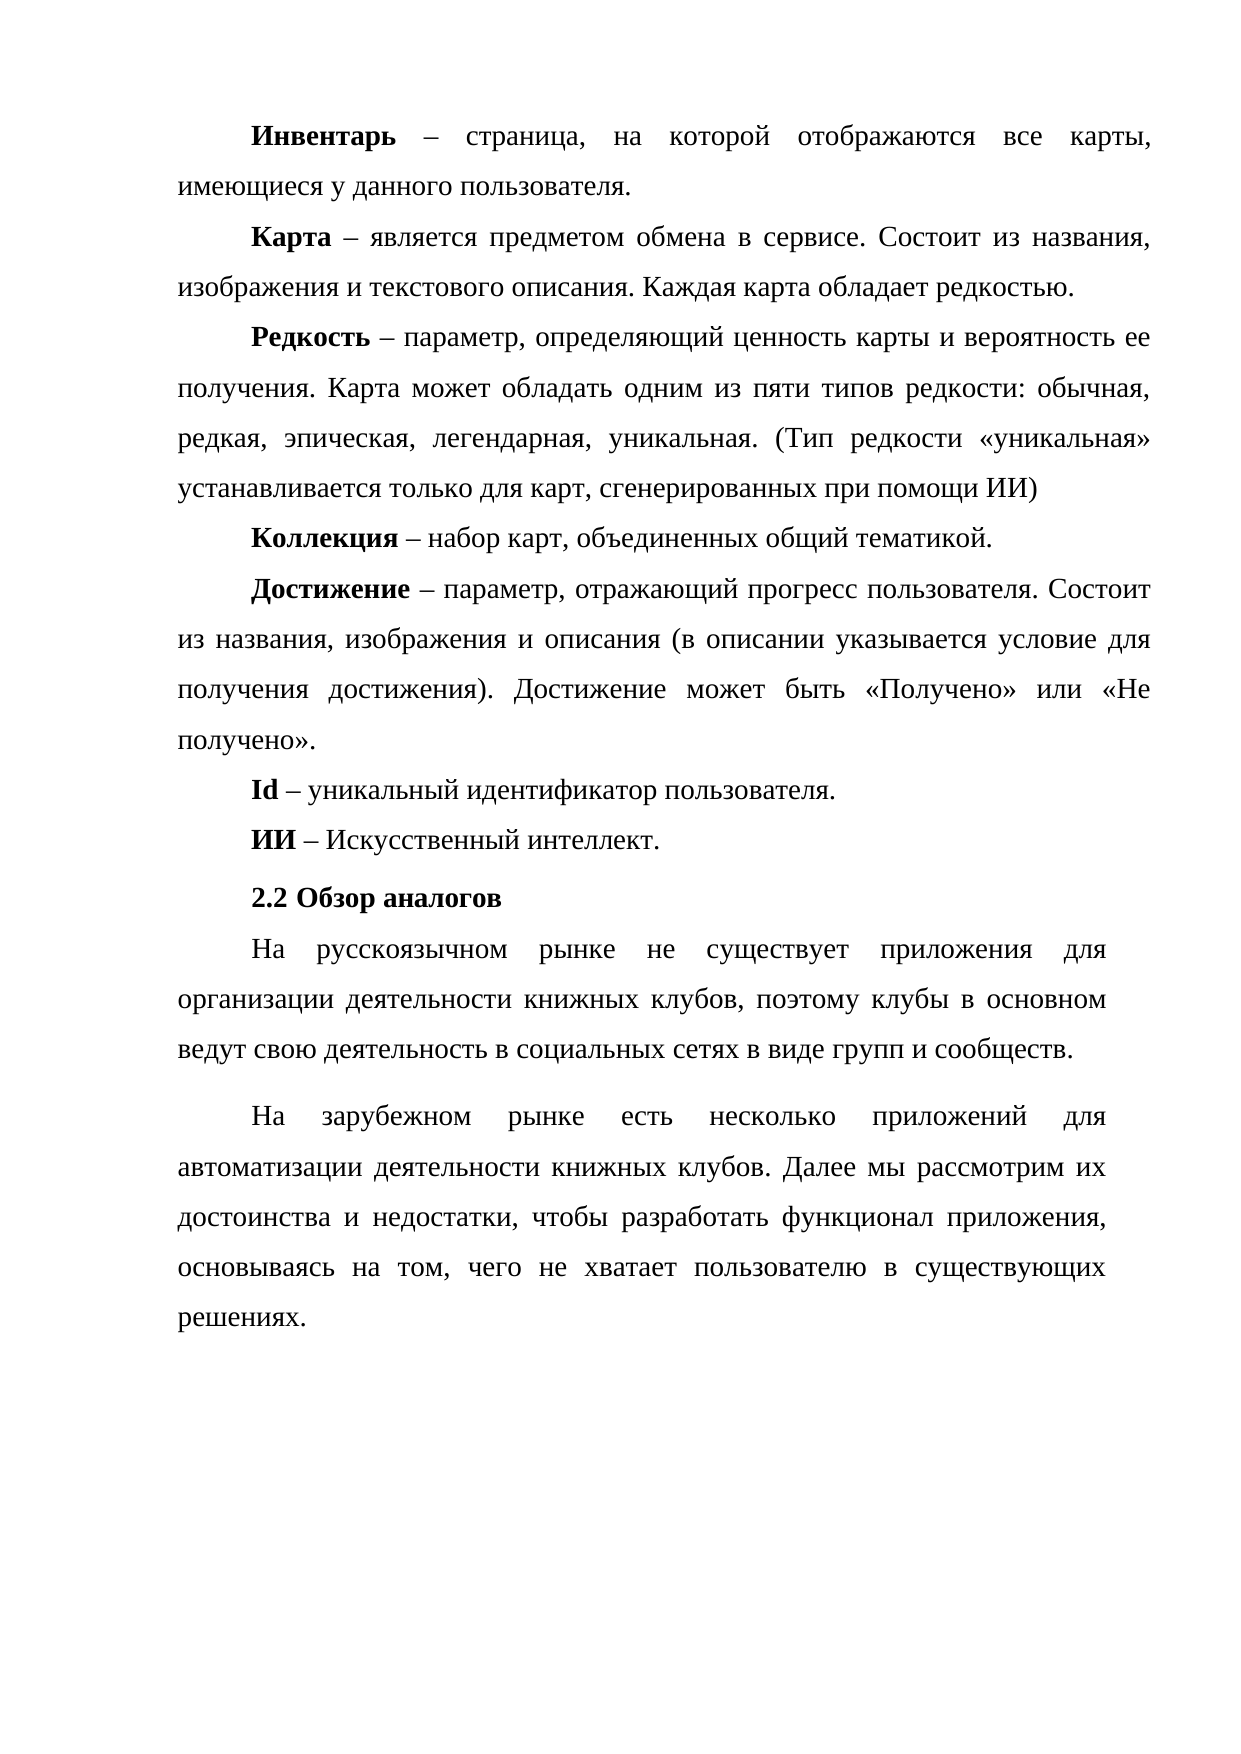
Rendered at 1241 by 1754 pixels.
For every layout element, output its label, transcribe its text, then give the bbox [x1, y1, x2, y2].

text Id – уникальный идентификатор пользователя. [177, 772, 1152, 806]
text На русскоязычном рынке не существует приложения для организации деятельности книжных клубов, поэтому клубы в основном ведут свою деятельность в социальных сетях в виде групп и сообществ. [177, 931, 1107, 1065]
text Карта – является предметом обмена в сервисе. Состоит из названия, изображения и текстового описания. Каждая карта обладает редкостью. [177, 219, 1152, 303]
text На зарубежном рынке есть несколько приложений для автоматизации деятельности книжных клубов. Далее мы рассмотрим их достоинства и недостатки, чтобы разработать функционал приложения, основываясь на том, чего не хватает пользователю в существующих решениях. [177, 1098, 1107, 1333]
subtitle Обзор аналогов [251, 881, 1152, 914]
text Достижение – параметр, отражающий прогресс пользователя. Состоит из названия, изображения и описания (в описании указывается условие для получения достижения). Достижение может быть «Получено» или «Не получено». [177, 571, 1152, 755]
text ИИ – Искусственный интеллект. [177, 822, 1152, 856]
text Инвентарь – страница, на которой отображаются все карты, имеющиеся у данного пользователя. [177, 118, 1152, 202]
text Коллекция – набор карт, объединенных общий тематикой. [177, 521, 1152, 554]
text Редкость – параметр, определяющий ценность карты и вероятность ее получения. Карта может обладать одним из пяти типов редкости: обычная, редкая, эпическая, легендарная, уникальная. (Тип редкости «уникальная» устанавливается только для карт, сгенерированных при помощи ИИ) [177, 319, 1152, 504]
